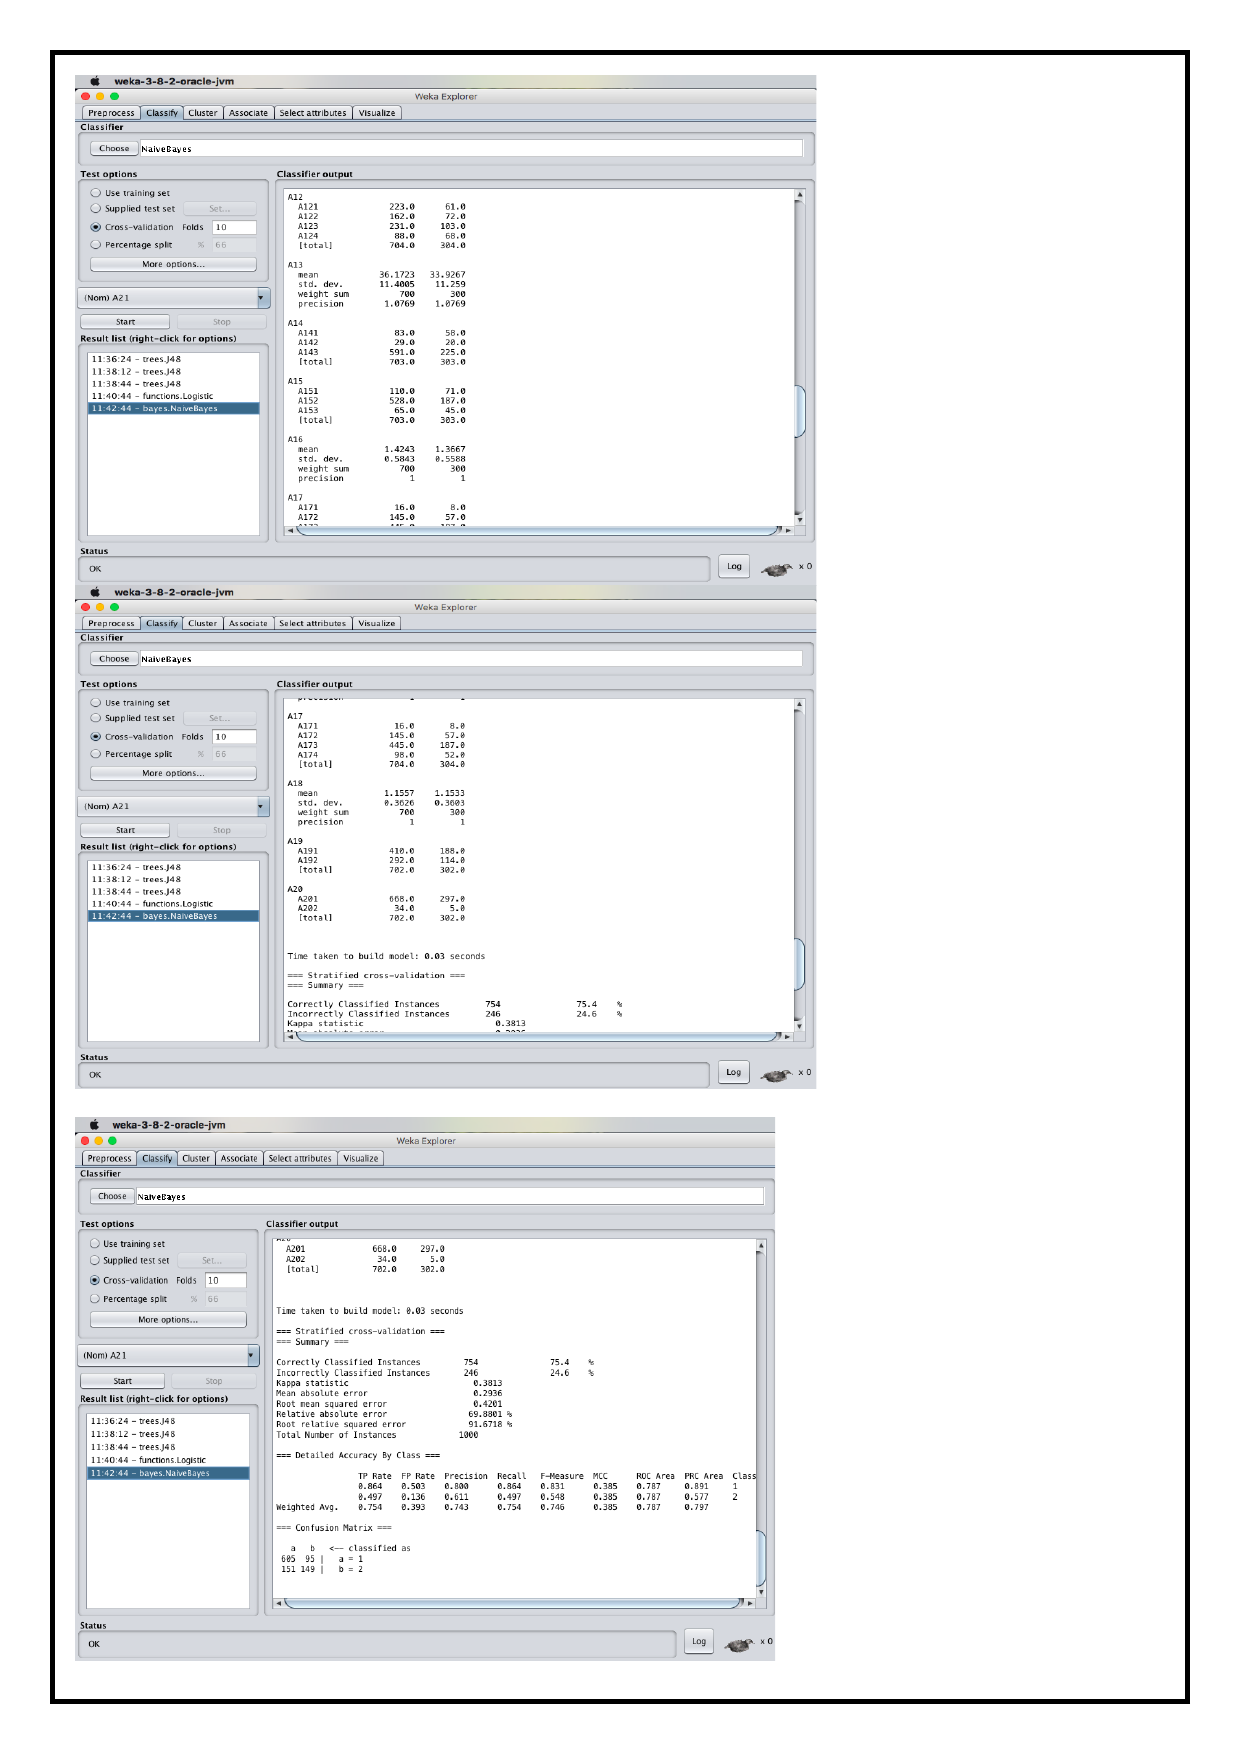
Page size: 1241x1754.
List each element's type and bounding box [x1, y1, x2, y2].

picture [75, 75, 817, 1089]
picture [75, 1117, 776, 1661]
